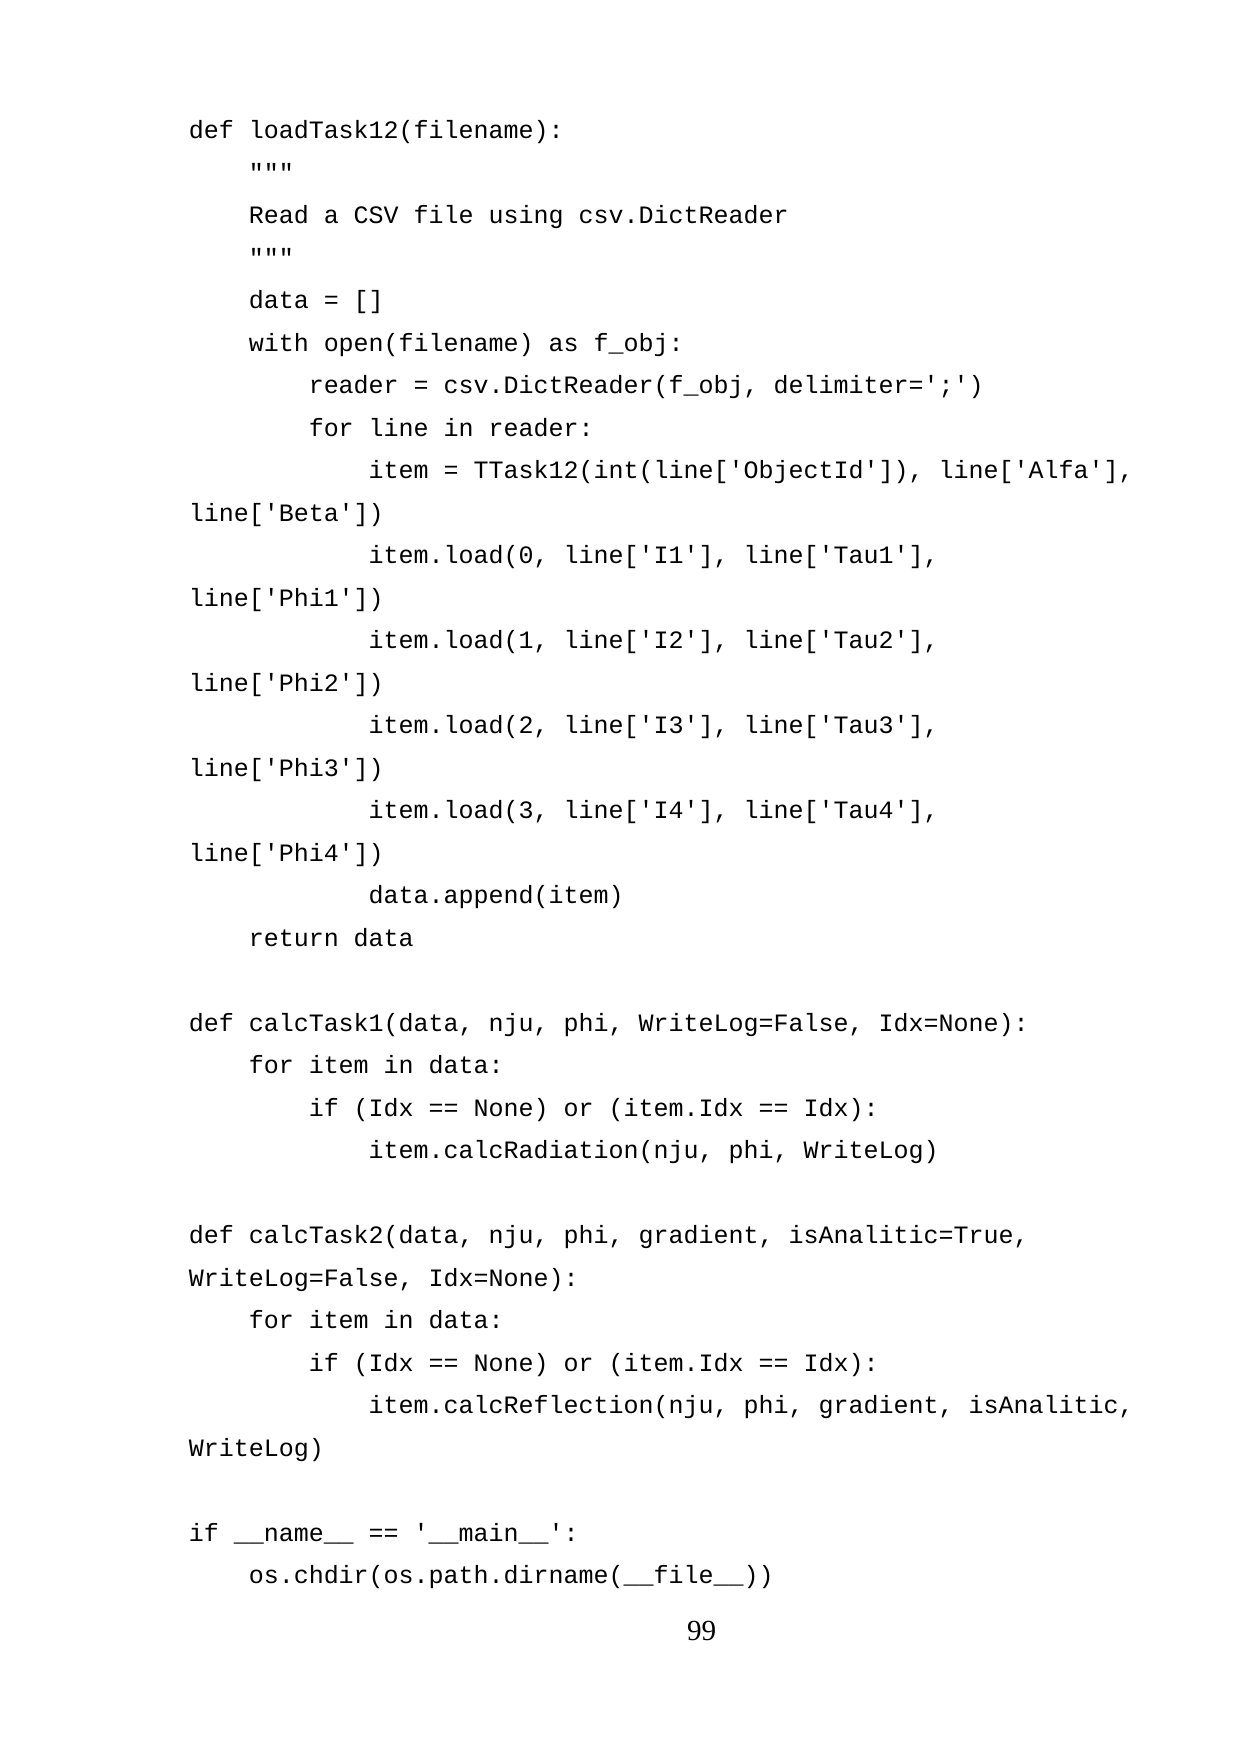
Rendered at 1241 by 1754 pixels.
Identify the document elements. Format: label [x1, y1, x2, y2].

table_cell [177, 118, 1152, 1606]
